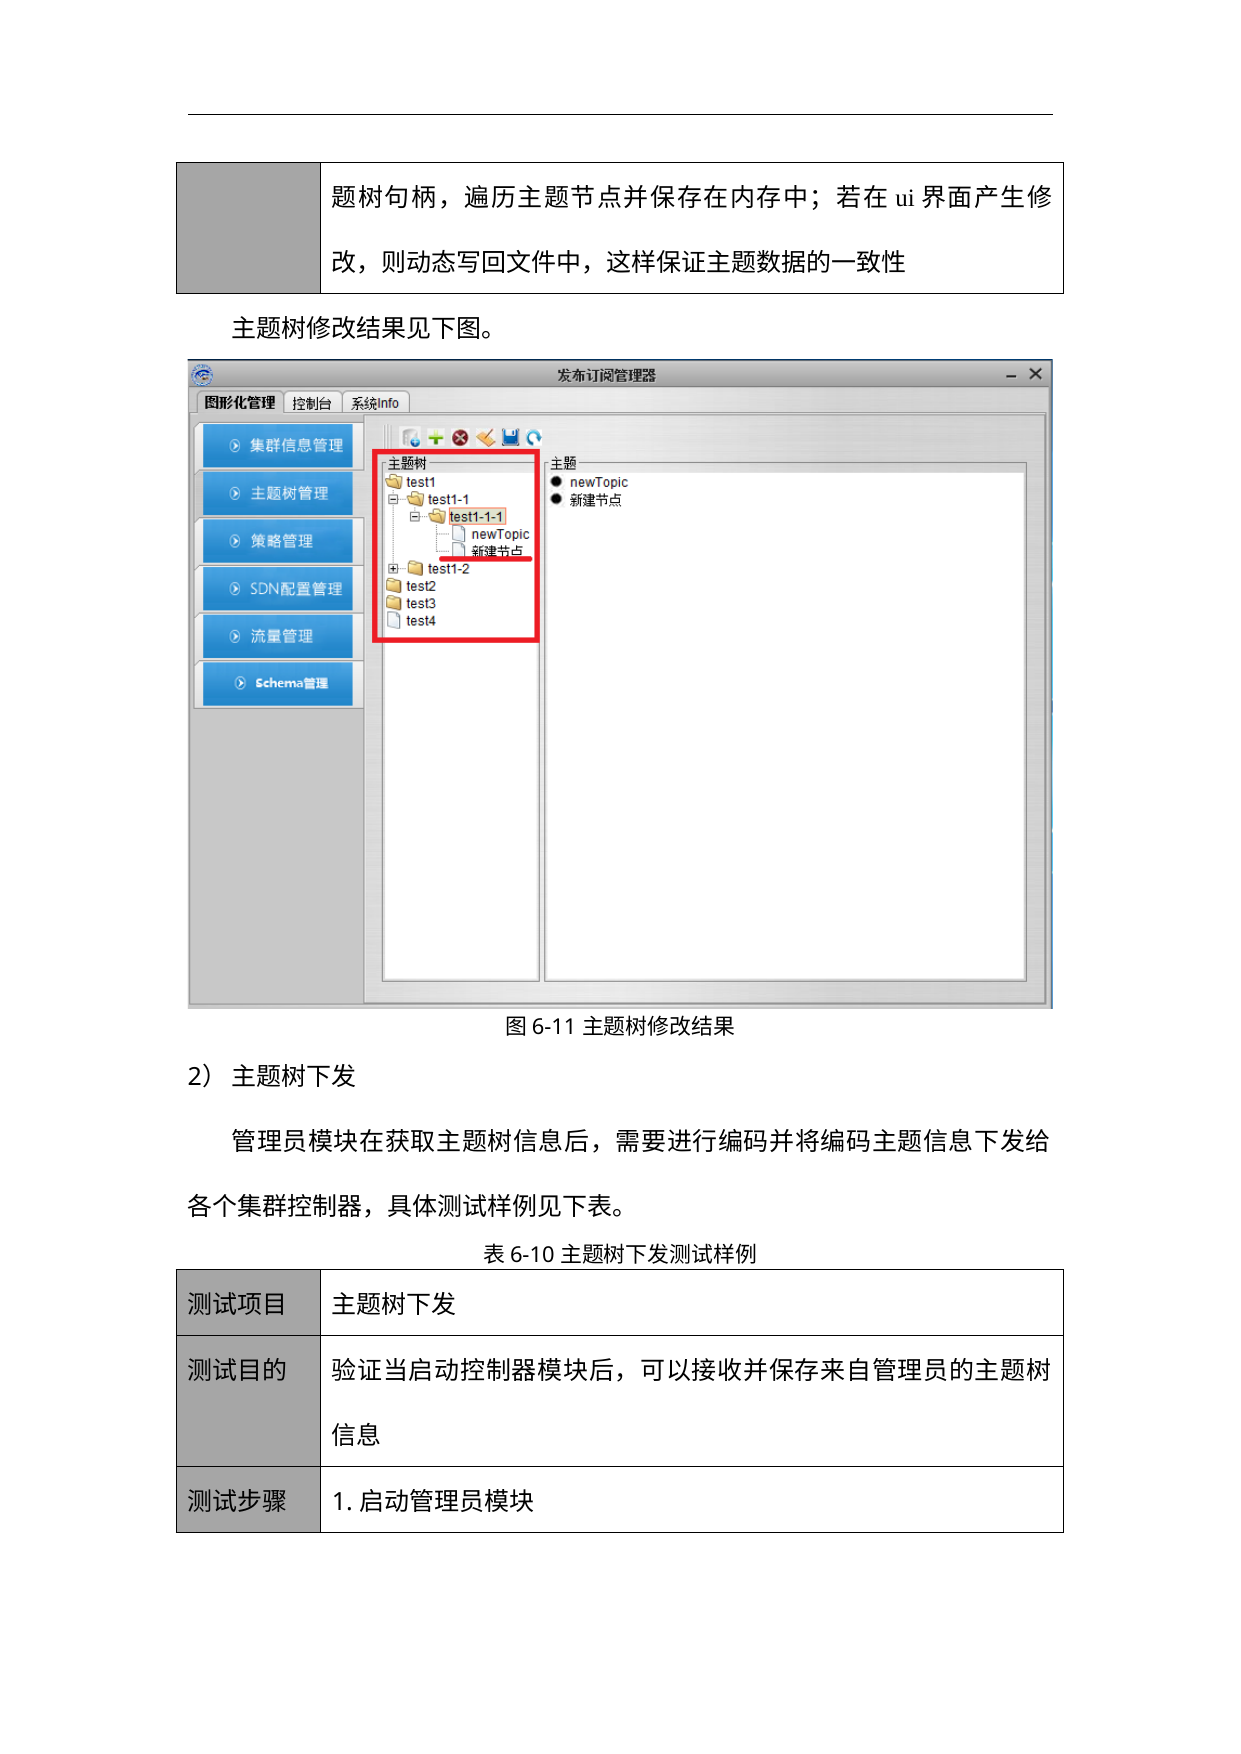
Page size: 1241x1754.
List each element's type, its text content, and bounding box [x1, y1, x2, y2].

table_cell 结果分析 [177, 163, 320, 293]
text 图6-11 主题树修改结果 [187, 1009, 1053, 1042]
list 主题树下发 [187, 1042, 1053, 1107]
table_cell 测试步骤 [177, 1467, 320, 1532]
table_header 测试项目 [177, 1270, 320, 1335]
table_cell 验证当启动控制器模块后，可以接收并保存来自管理员的主题树信息 [321, 1336, 1063, 1466]
text 表6-10 主题树下发测试样例 [187, 1237, 1053, 1269]
text 管理员模块在获取主题树信息后，需要进行编码并将编码主题信息下发给各个集群控制器，具体测试样例见下表。 [187, 1107, 1053, 1237]
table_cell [321, 163, 1063, 293]
picture [187, 359, 1053, 1009]
table_cell 测试目的 [177, 1336, 320, 1466]
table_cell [321, 1467, 1063, 1532]
text 主题树修改结果见下图。 [187, 294, 1053, 359]
table_header 主题树下发 [321, 1270, 1063, 1335]
